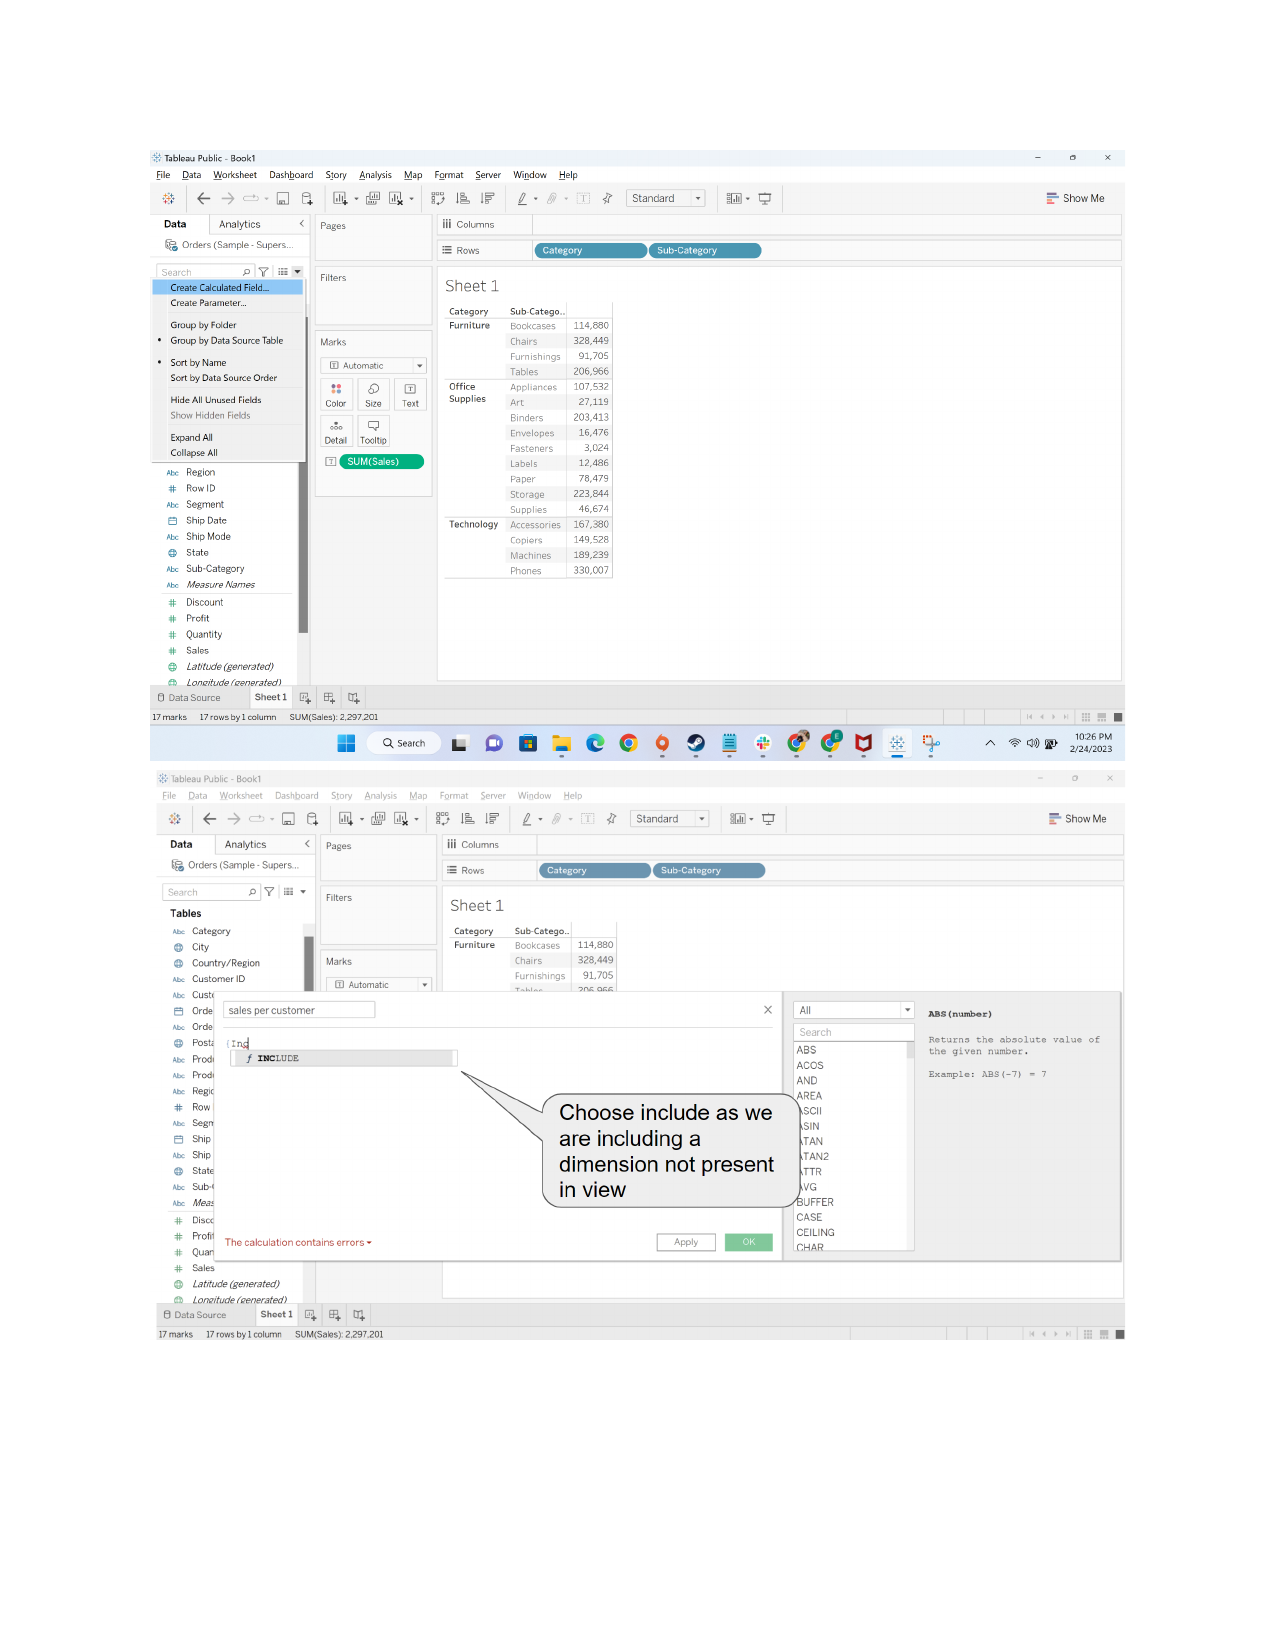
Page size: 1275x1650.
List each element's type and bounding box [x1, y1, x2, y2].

picture [150, 150, 1125, 761]
picture [150, 764, 1125, 1340]
